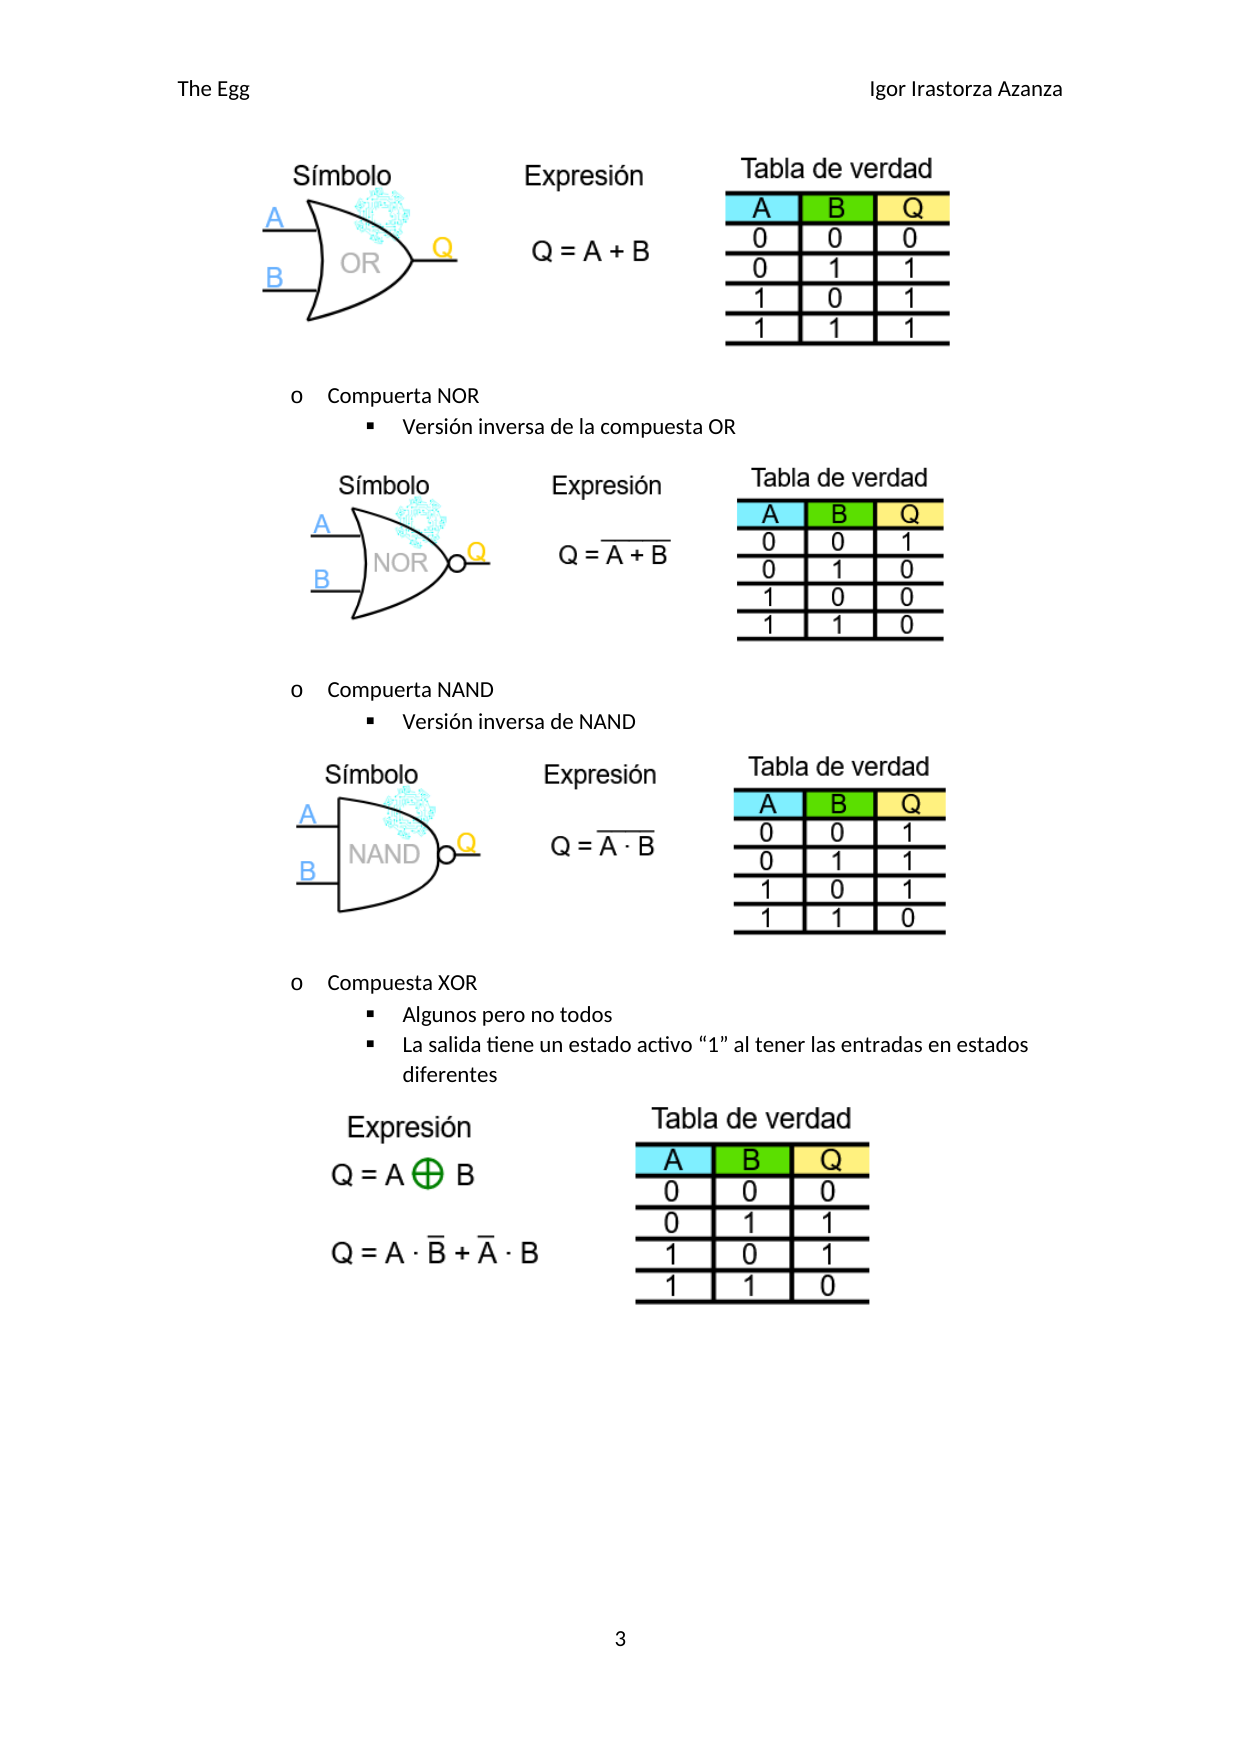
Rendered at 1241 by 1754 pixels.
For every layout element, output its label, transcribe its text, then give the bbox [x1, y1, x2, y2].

picture [282, 459, 958, 657]
list Algunos pero no todos [365, 1000, 1063, 1028]
list Compuesta XOR [290, 968, 1063, 997]
picture [285, 753, 955, 950]
picture [247, 147, 993, 362]
picture [308, 1107, 932, 1315]
list Versión inversa de la compuesta OR [365, 412, 1063, 440]
list Compuerta NAND [290, 675, 1063, 704]
list La salida tiene un estado activo “1” al tener las entradas en estados diferentes [365, 1030, 1063, 1088]
list Compuerta NOR [290, 381, 1063, 410]
list Versión inversa de NAND [365, 707, 1063, 735]
